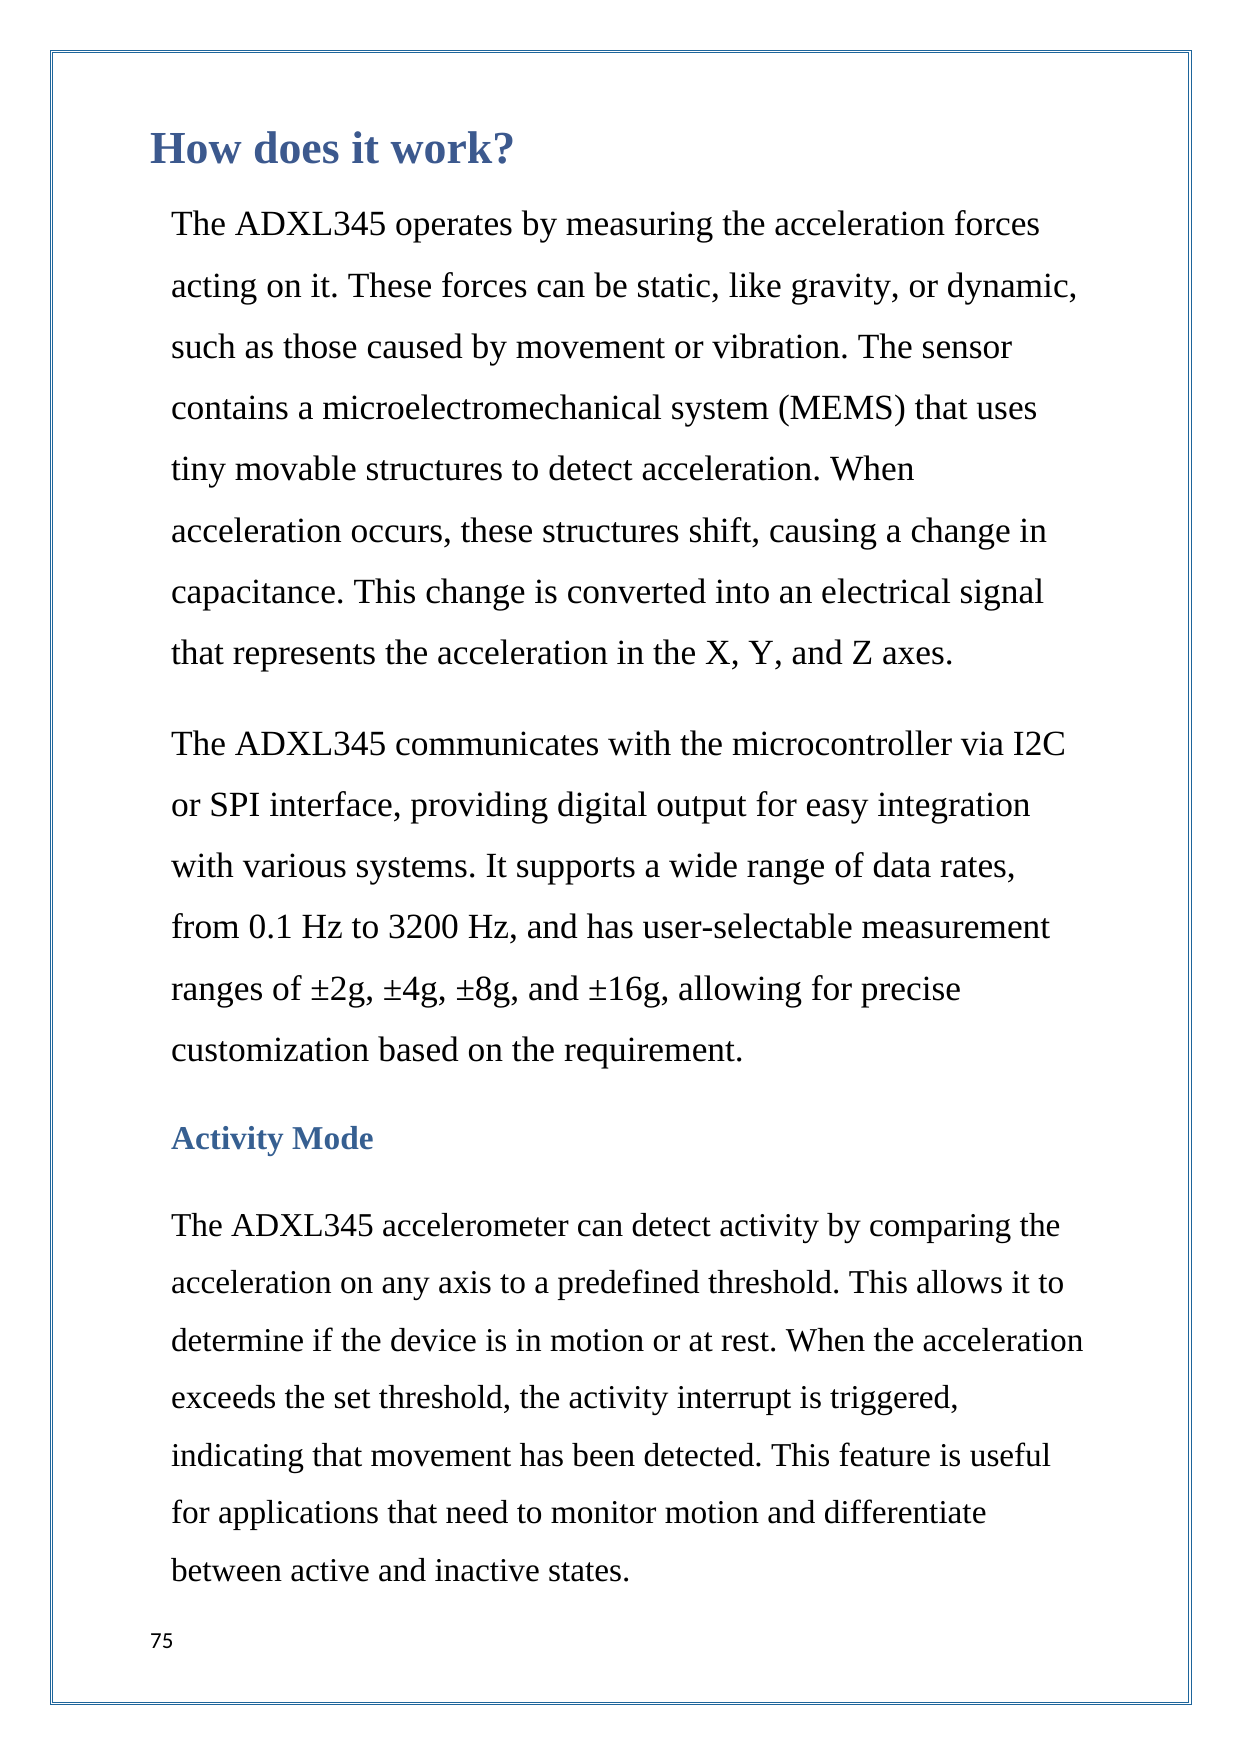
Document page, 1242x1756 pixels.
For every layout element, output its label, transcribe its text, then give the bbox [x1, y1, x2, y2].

text How does it work? [150, 121, 1187, 173]
text The ADXL345 operates by measuring the acceleration forces acting on it. These forces can be static, like gravity, or dynamic, such as those caused by movement or vibration. The sensor contains a microelectromechanical system (MEMS) that uses tiny movable structures to detect acceleration. When acceleration occurs, these structures shift, causing a change in capacitance. This change is converted into an electrical signal that represents the acceleration in the X, Y, and Z axes. [171, 203, 1091, 672]
text Activity Mode [96, 1118, 1091, 1157]
text The ADXL345 accelerometer can detect activity by comparing the acceleration on any axis to a predefined threshold. This allows it to determine if the device is in motion or at rest. When the acceleration exceeds the set threshold, the activity interrupt is triggered, indicating that movement has been detected. This feature is useful for applications that need to monitor motion and differentiate between active and inactive states. [171, 1205, 1091, 1588]
text The ADXL345 communicates with the microcontroller via I2C or SPI interface, providing digital output for easy integration with various systems. It supports a wide range of data rates, from 0.1 Hz to 3200 Hz, and has user-selectable measurement ranges of ±2g, ±4g, ±8g, and ±16g, allowing for precise customization based on the requirement. [171, 722, 1091, 1069]
